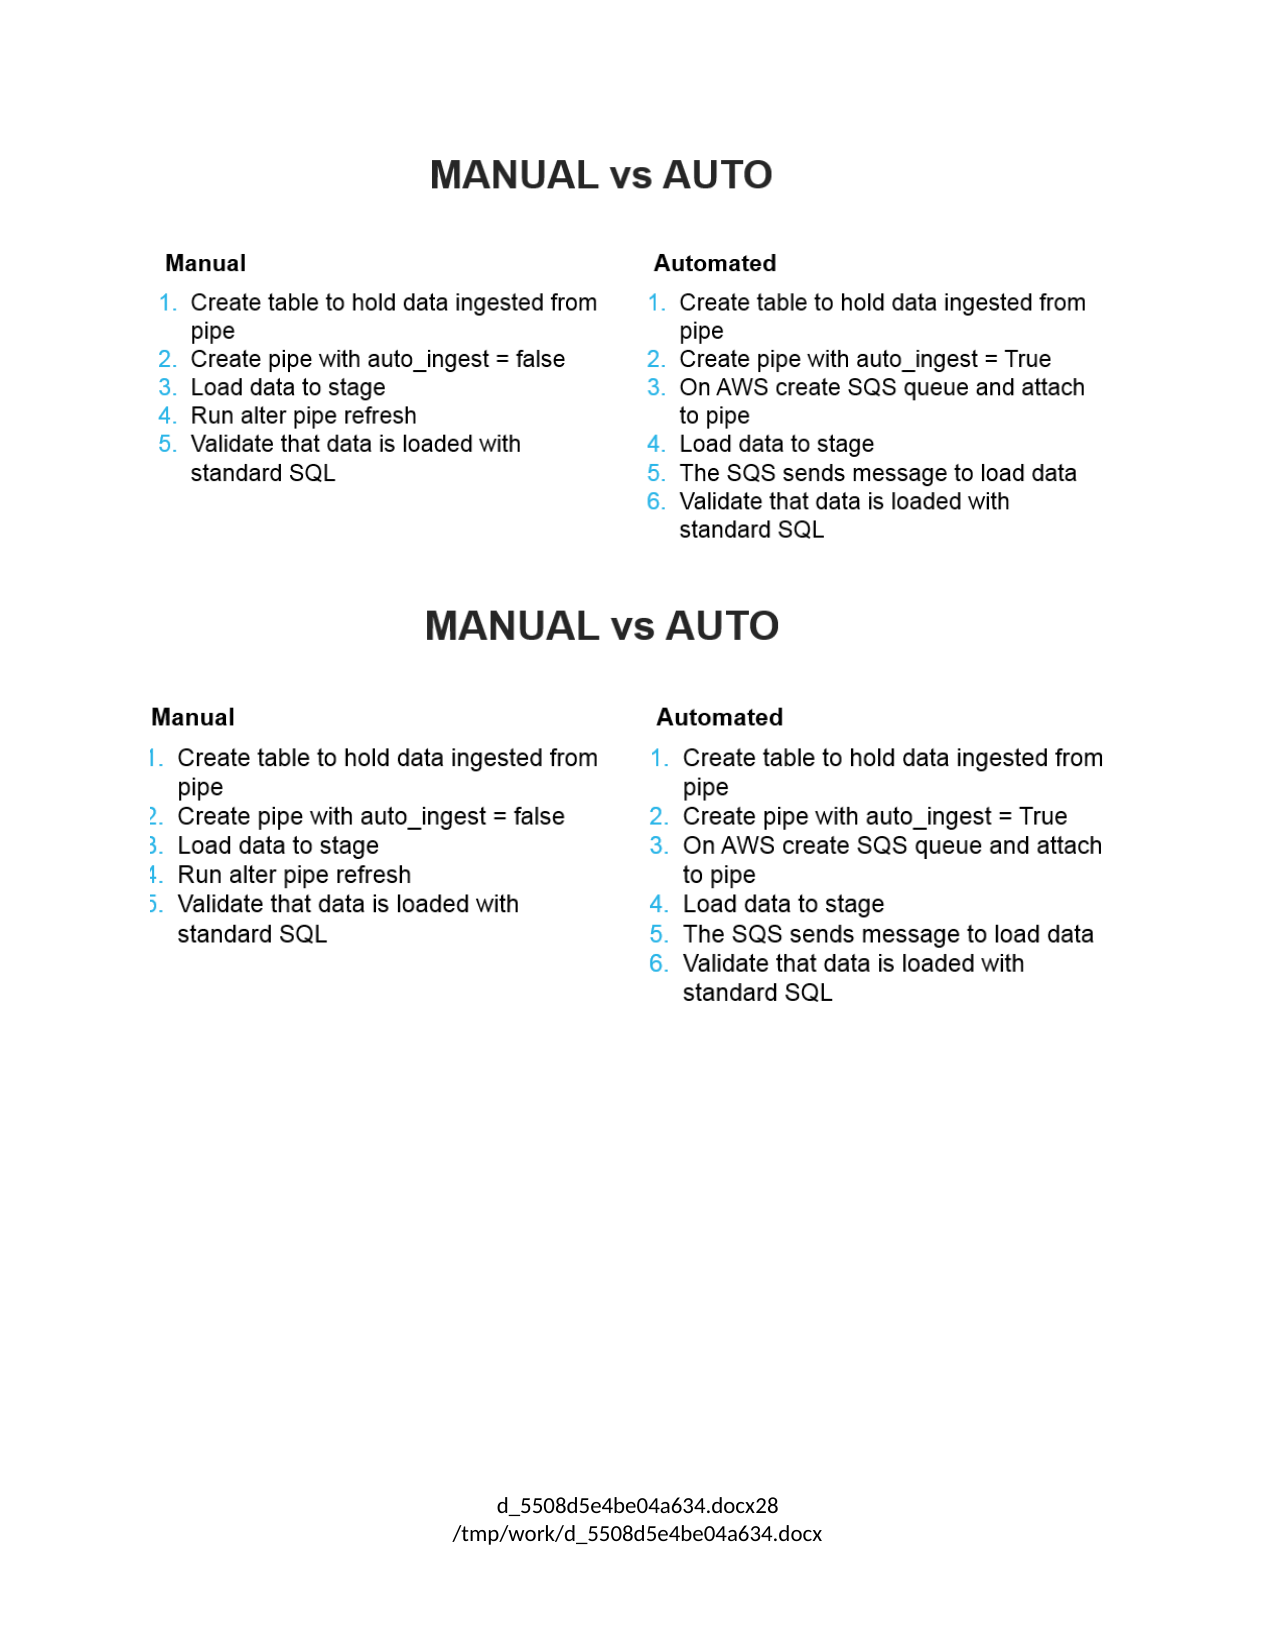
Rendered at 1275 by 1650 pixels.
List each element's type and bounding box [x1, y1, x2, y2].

picture [150, 595, 1125, 1050]
picture [150, 150, 1125, 577]
